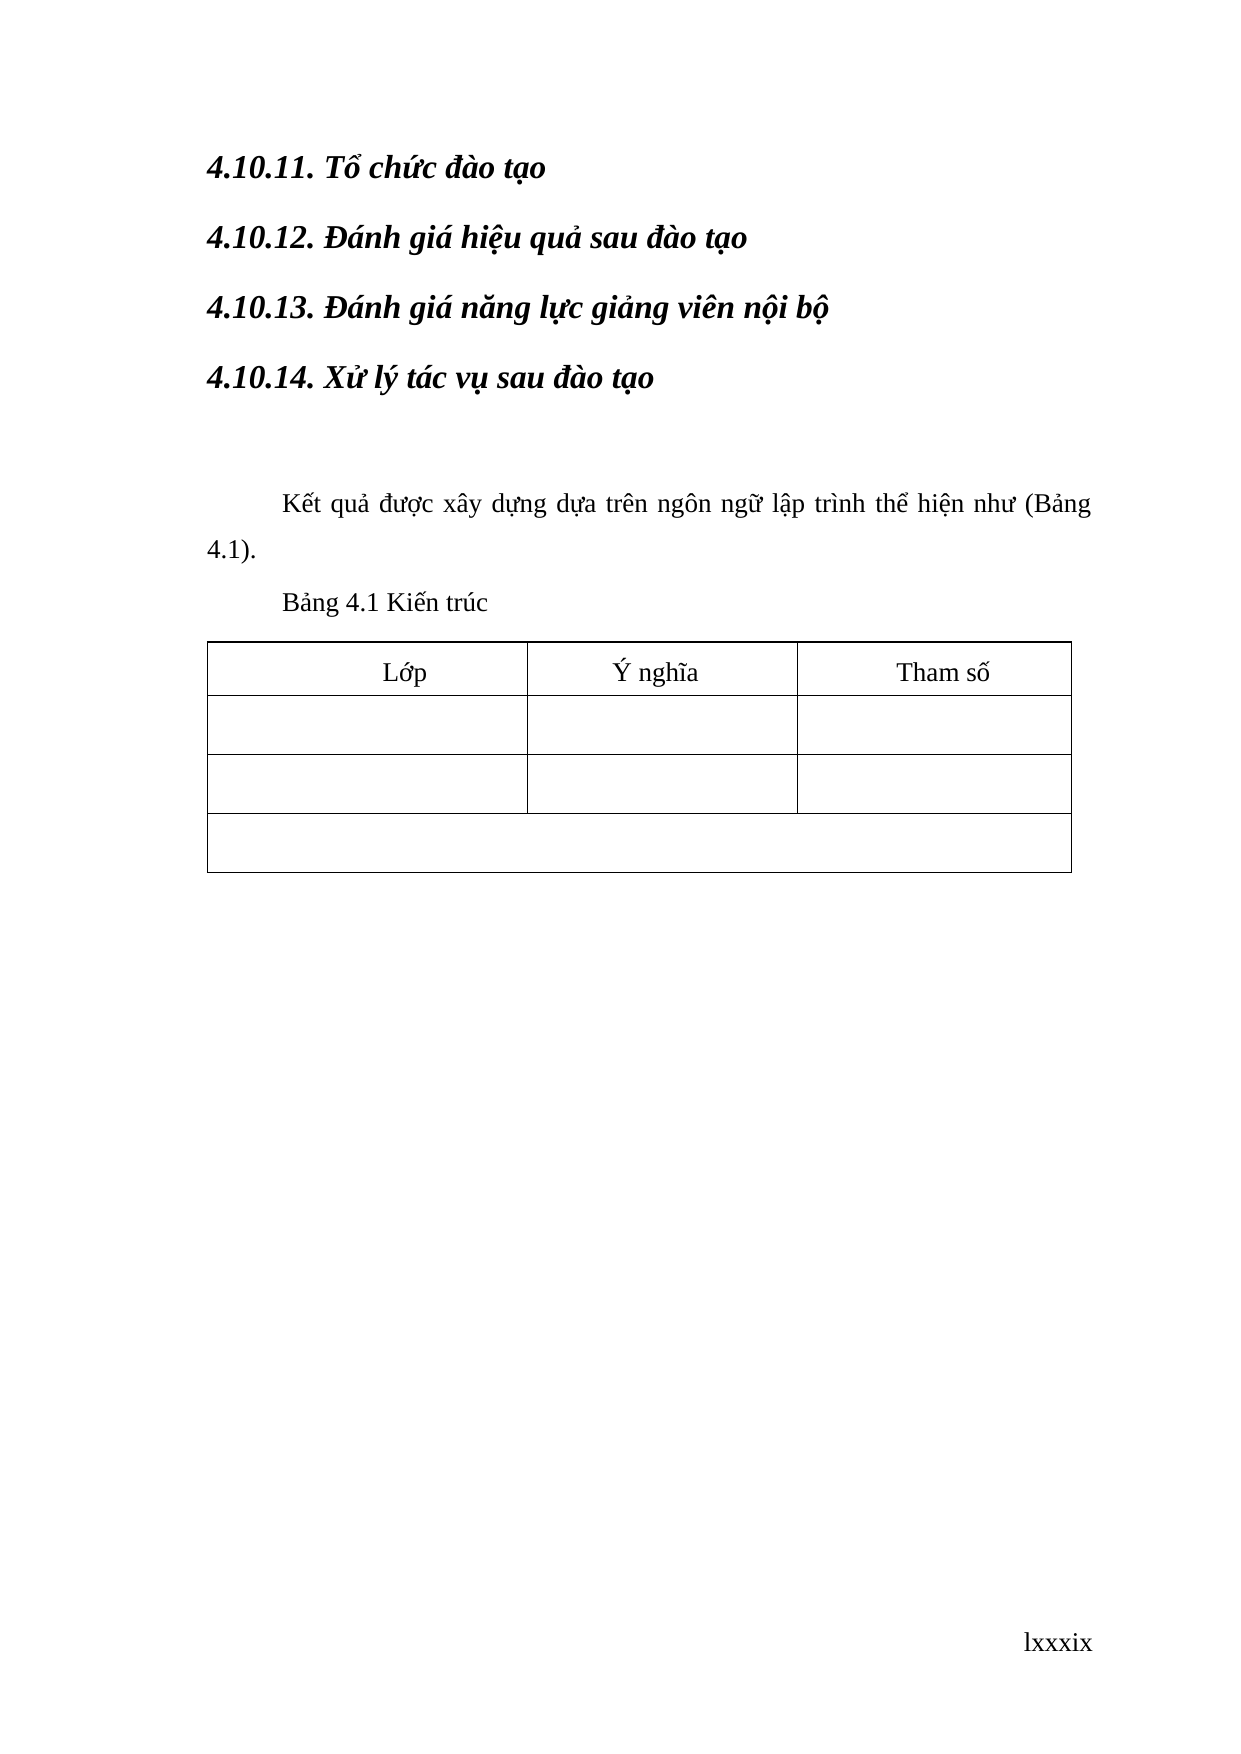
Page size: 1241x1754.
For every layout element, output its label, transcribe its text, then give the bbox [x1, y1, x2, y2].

table_cell [208, 755, 527, 813]
table_cell [798, 755, 1071, 813]
table_cell [208, 696, 527, 754]
subtitle 4.10.14. Xử lý tác vụ sau đào tạo [207, 358, 1092, 396]
table_cell [208, 814, 1071, 872]
text Kết quả được xây dựng dựa trên ngôn ngữ lập trình thể hiện như (Bảng 4.1). [207, 487, 1092, 565]
table_cell [798, 696, 1071, 754]
table_header Ý nghĩa [528, 643, 797, 694]
subtitle 4.10.11. Tổ chức đào tạo [207, 148, 1092, 186]
table_cell [528, 755, 797, 813]
text Bảng 4.1 Kiến trúc [207, 586, 1092, 618]
table_header Tham số [798, 643, 1071, 694]
subtitle 4.10.12. Đánh giá hiệu quả sau đào tạo [207, 218, 1092, 256]
table_header Lớp [208, 643, 527, 694]
subtitle 4.10.13. Đánh giá năng lực giảng viên nội bộ [207, 288, 1092, 326]
table_cell [528, 696, 797, 754]
